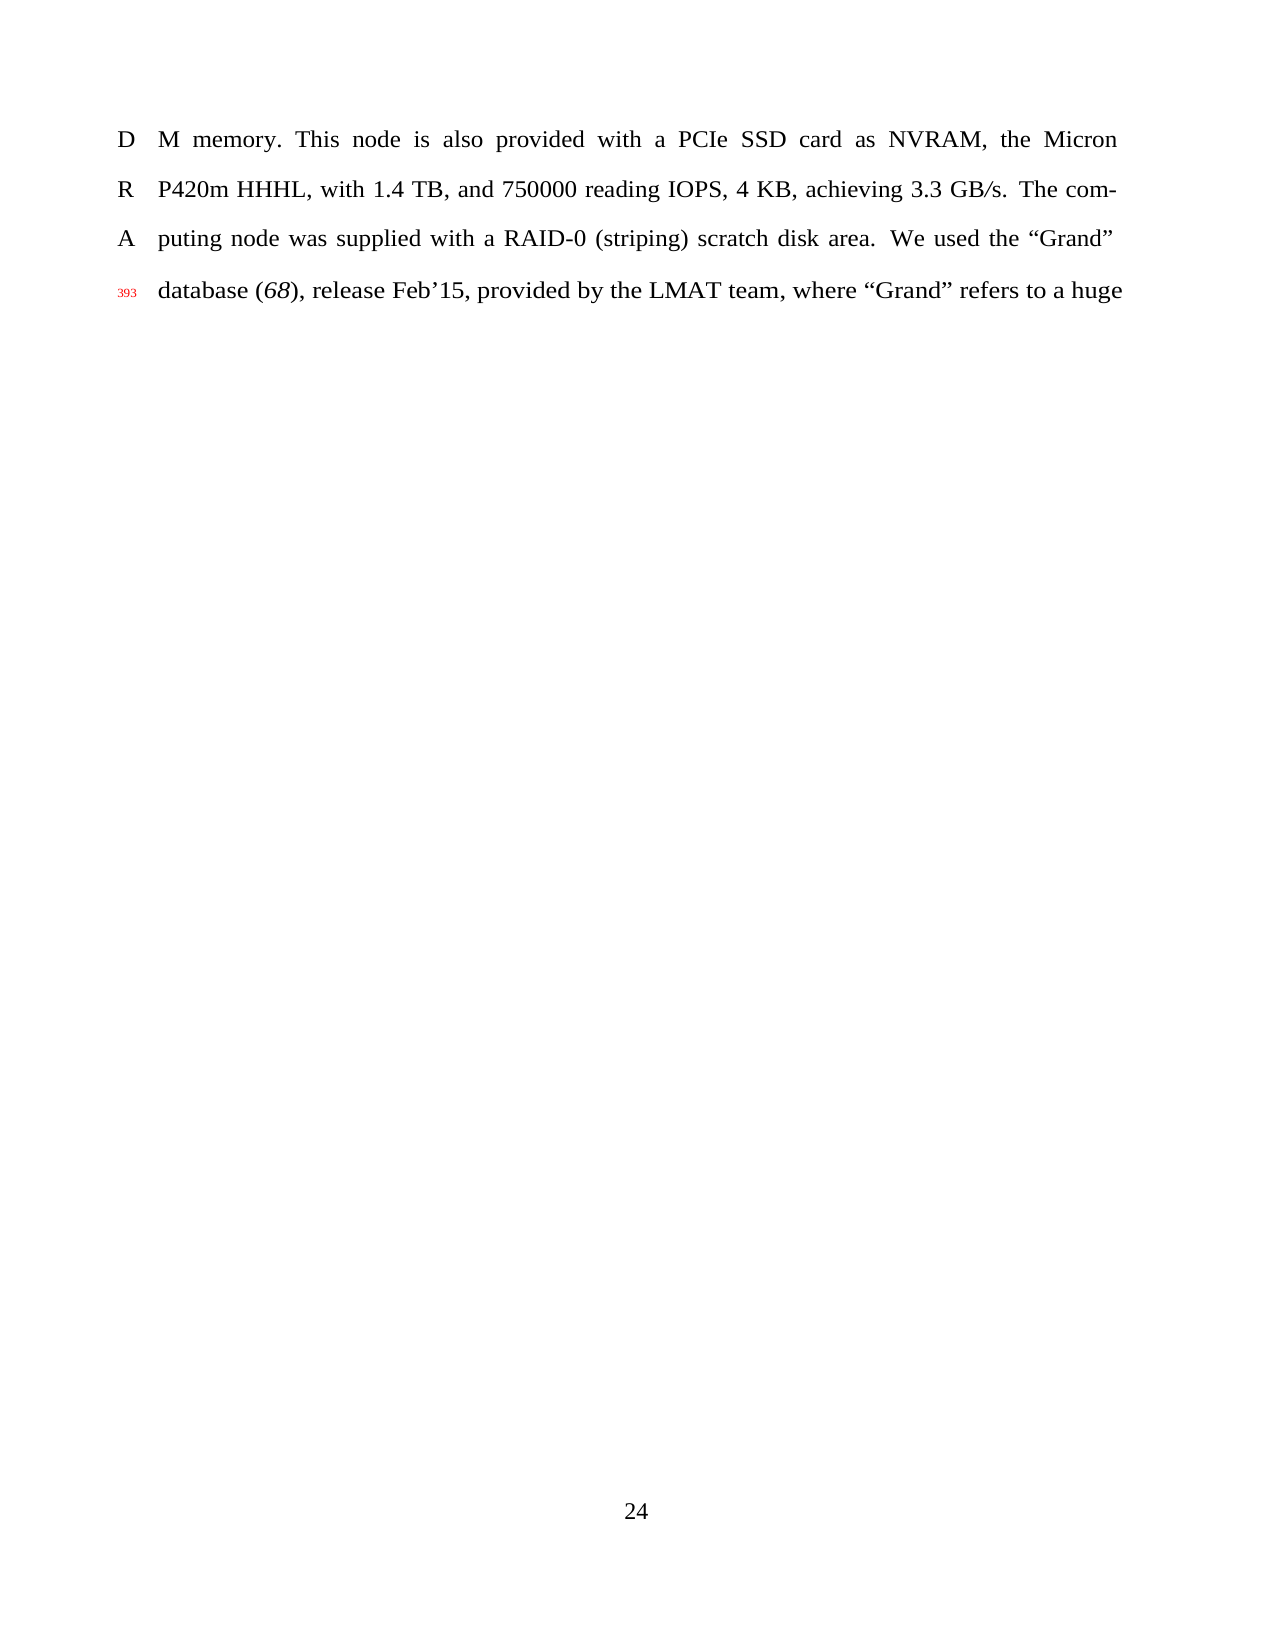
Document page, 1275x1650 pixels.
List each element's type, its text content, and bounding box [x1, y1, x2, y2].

text database (68), release Feb’15, provided by the LMAT team, where “Grand” refers to a huge [158, 276, 1133, 303]
text 393 [117, 286, 137, 300]
text DRAM memory. This node is also provided with a PCIe SSD card as NVRAM, the Micron P420m HHHL, with 1.4 TB, and 750000 reading IOPS, 4 KB, achieving 3.3 GB/s. The com- puting node was supplied with a RAID-0 (striping) scratch disk area. We used the “Grand” [158, 125, 1118, 252]
